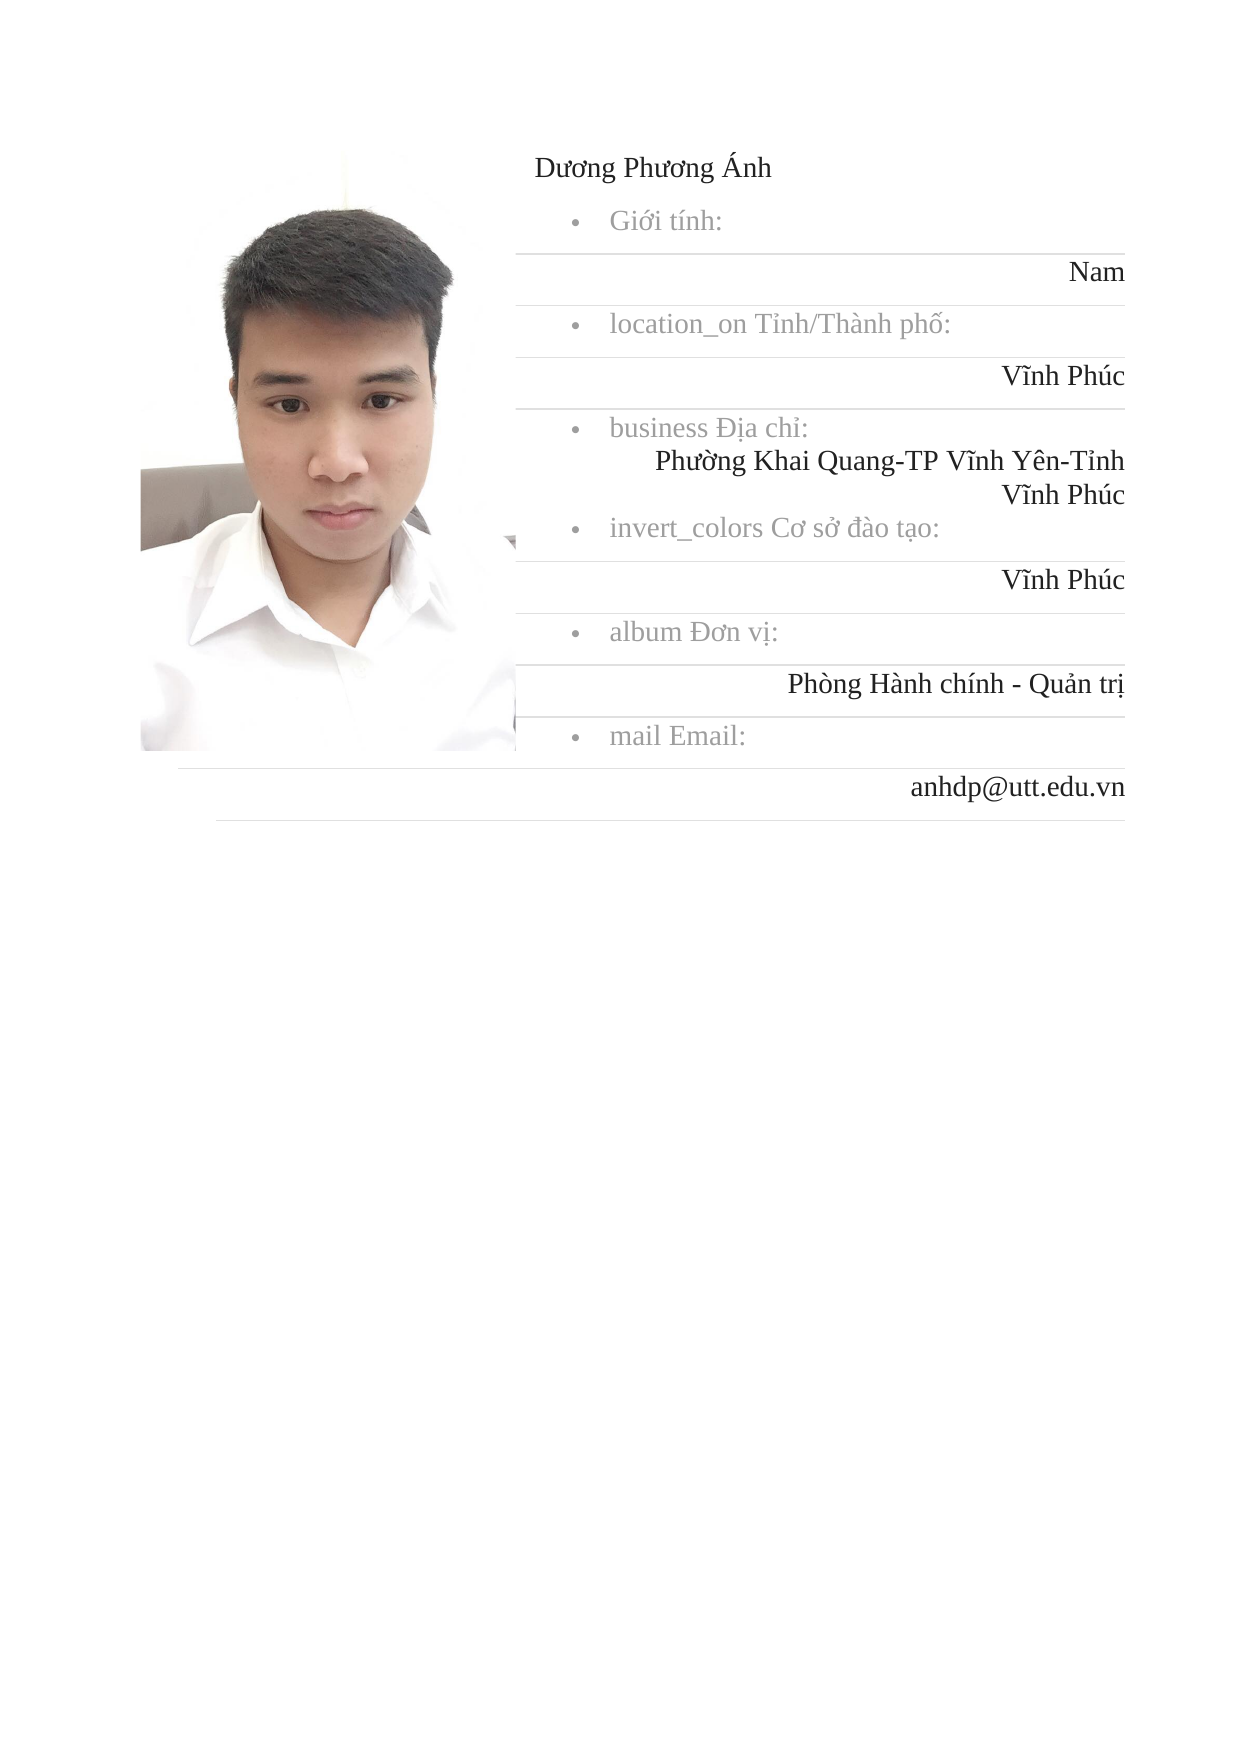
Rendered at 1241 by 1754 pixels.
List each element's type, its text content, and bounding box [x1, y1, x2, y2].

text Nam [516, 255, 1125, 305]
list album Đơn vị: [516, 614, 1125, 664]
list invert_colors Cơ sở đào tạo: [516, 511, 1125, 561]
text Phòng Hành chính - Quản trị [516, 666, 1125, 716]
list Giới tính: [516, 203, 1125, 253]
list business Địa chỉ: [516, 410, 1125, 443]
list mail Email: [178, 718, 1125, 768]
picture [140, 150, 516, 751]
list location_on Tỉnh/Thành phố: [516, 306, 1125, 357]
text Phường Khai Quang-TP Vĩnh Yên-Tỉnh Vĩnh Phúc [516, 443, 1125, 511]
text Vĩnh Phúc [516, 358, 1125, 408]
text Dương Phương Ánh [516, 150, 1125, 183]
text Vĩnh Phúc [516, 562, 1125, 613]
text anhdp@utt.edu.vn [216, 769, 1125, 820]
